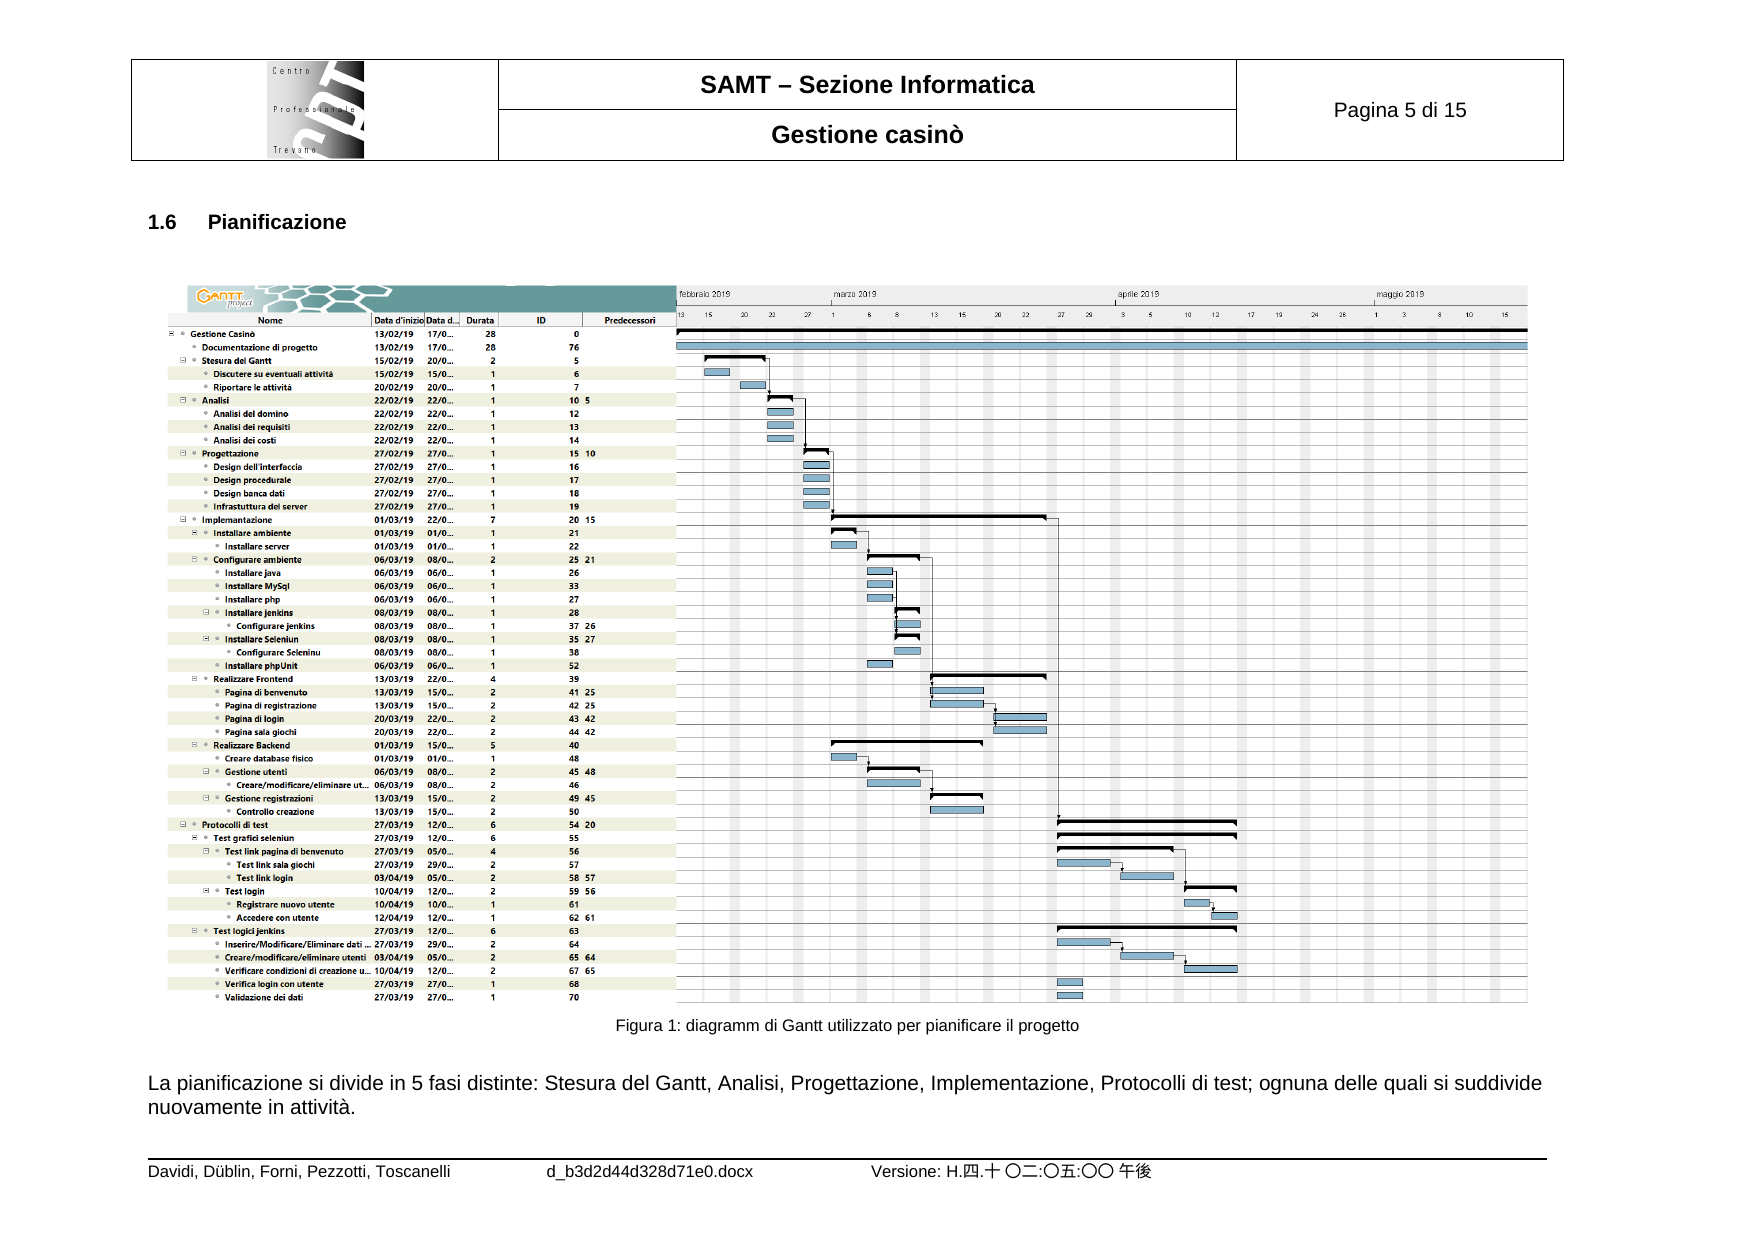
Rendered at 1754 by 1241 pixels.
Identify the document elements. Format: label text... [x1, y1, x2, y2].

subtitle Pianificazione [148, 209, 1547, 233]
text La pianificazione si divide in 5 fasi distinte: Stesura del Gantt, Analisi, Progettazione, Implementazione, Protocolli di test; ognuna delle quali si suddivide nuovamente in attività. [148, 1071, 1547, 1119]
picture [265, 60, 365, 159]
picture [167, 258, 1528, 1003]
